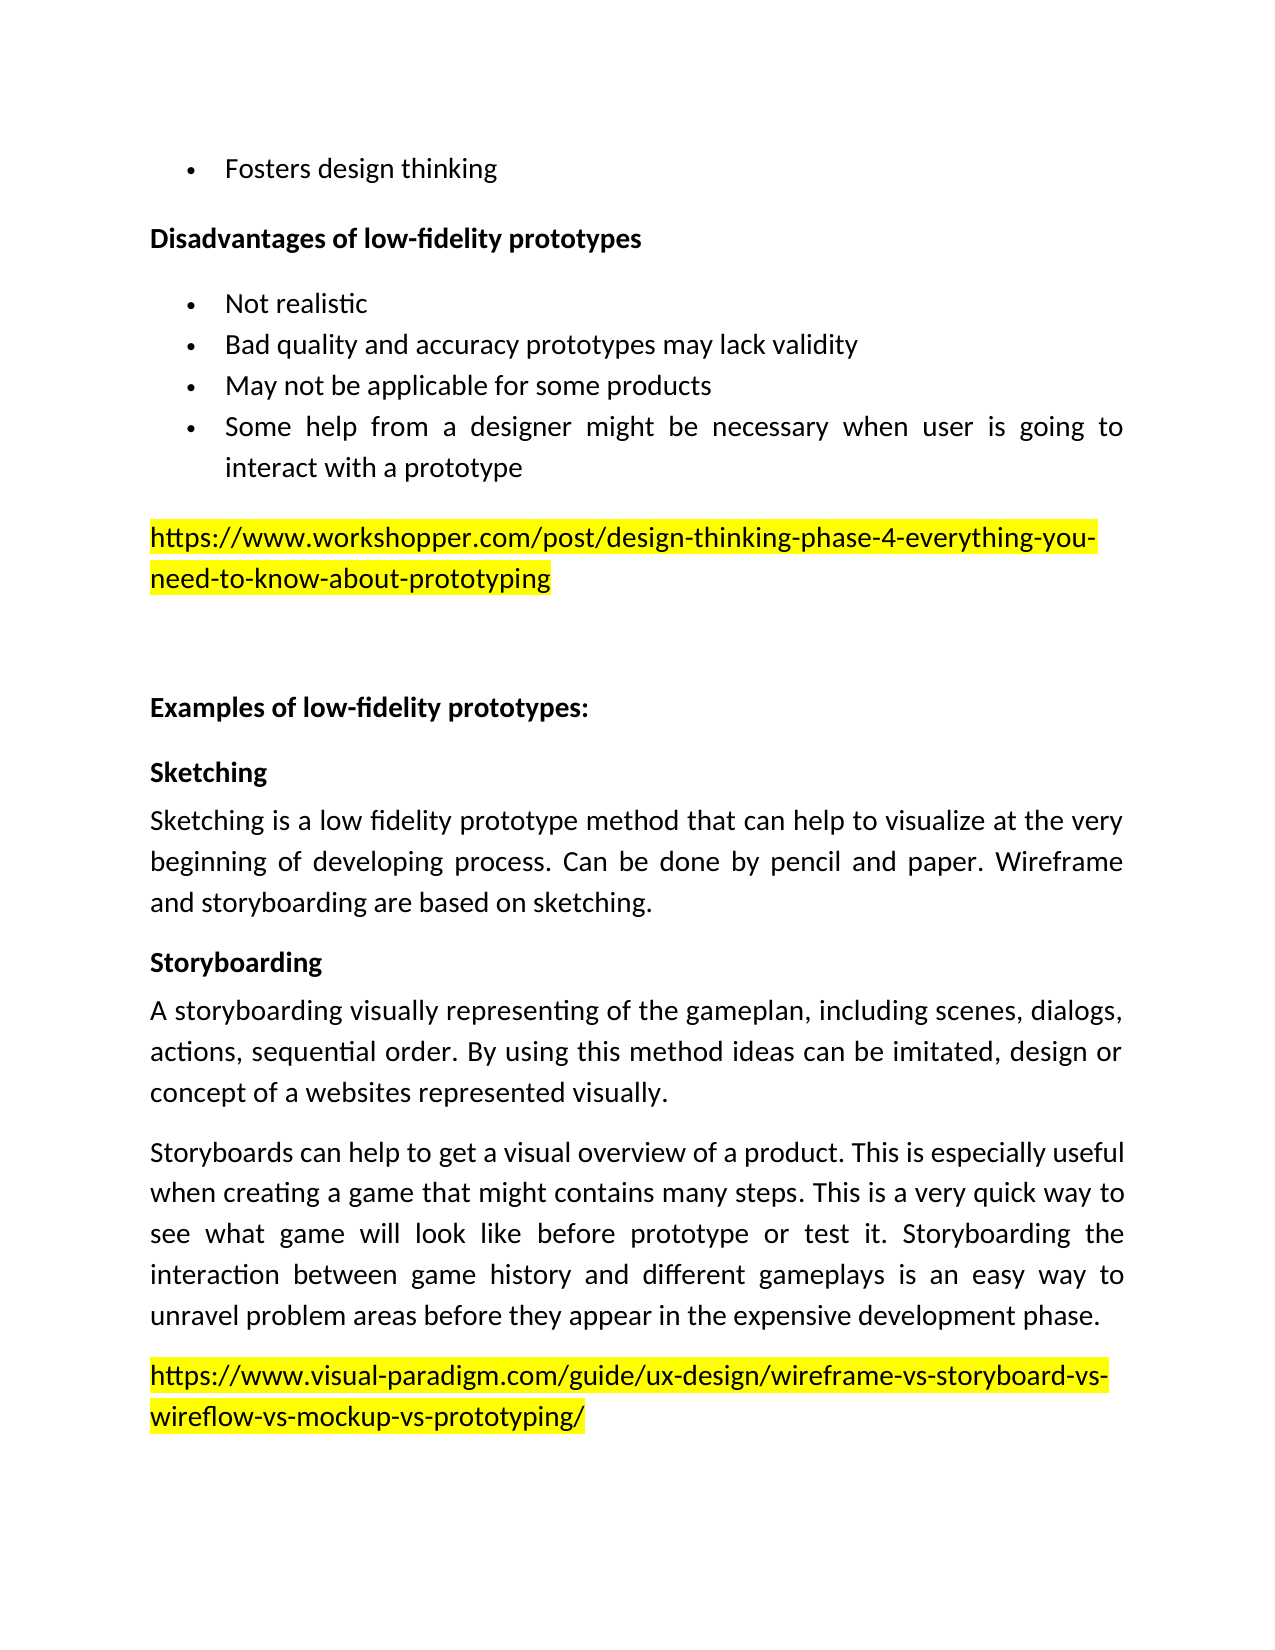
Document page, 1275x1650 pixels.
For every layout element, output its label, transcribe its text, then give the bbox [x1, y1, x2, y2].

list Fosters design thinking [187, 150, 1125, 186]
subtitle Examples of low-fidelity prototypes: [150, 689, 1125, 725]
text Sketching [150, 754, 1125, 790]
list Some help from a designer might be necessary when user is going to interact with a prototype [187, 408, 1125, 484]
text https://www.visual-paradigm.com/guide/ux-design/wireframe-vs-storyboard-vs-wireflow-vs-mockup-vs-prototyping/ [150, 1357, 1125, 1434]
list Not realistic [187, 285, 1125, 321]
list May not be applicable for some products [187, 367, 1125, 402]
subtitle Disadvantages of low-fidelity prototypes [150, 220, 1125, 256]
text Sketching is a low fidelity prototype method that can help to visualize at the very beginning of developing process. Can be done by pencil and paper. Wireframe and storyboarding are based on sketching. [150, 802, 1125, 920]
text Storyboarding [150, 944, 1125, 979]
text Storyboards can help to get a visual overview of a product. This is especially useful when creating a game that might contains many steps. This is a very quick way to see what game will look like before prototype or test it. Storyboarding the interaction between game history and different gameplays is an easy way to unravel problem areas before they appear in the expensive development phase. [150, 1134, 1125, 1333]
list Bad quality and accuracy prototypes may lack validity [187, 326, 1125, 361]
text A storyboarding visually representing of the gameplan, including scenes, dialogs, actions, sequential order. By using this method ideas can be imitated, design or concept of a websites represented visually. [150, 992, 1125, 1109]
text https://www.workshopper.com/post/design-thinking-phase-4-everything-you-need-to-know-about-prototyping [150, 519, 1125, 595]
